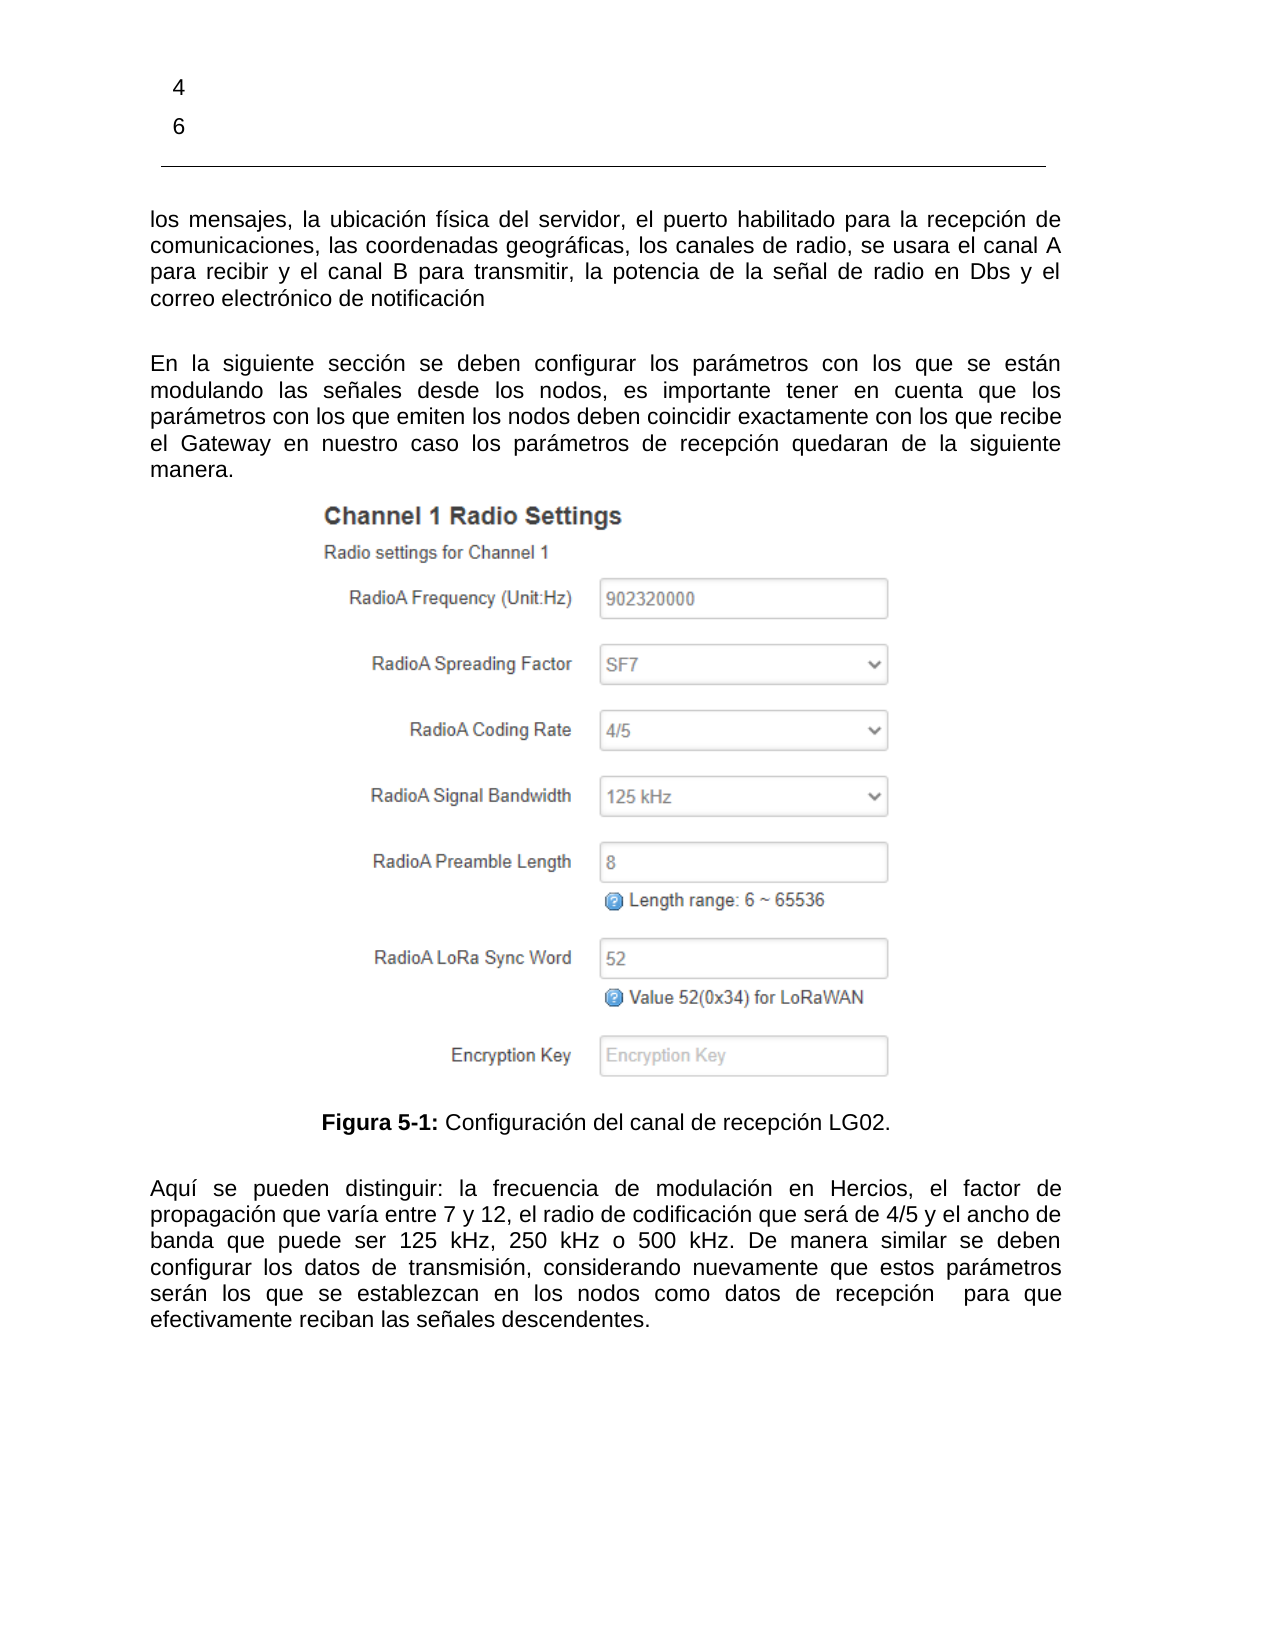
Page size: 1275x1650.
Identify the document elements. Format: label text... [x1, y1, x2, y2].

list Aquí se pueden distinguir: la frecuencia de modulación en Hercios, el factor de propagación que varía entre 7 y 12, el radio de codificación que será de 4/5 y el ancho de banda que puede ser 125 kHz, 250 kHz o 500 kHz. De manera similar se deben configurar los datos de transmisión, considerando nuevamente que estos parámetros serán los que se establezcan en los nodos como datos de recepción para que efectivamente reciban las señales descendentes. [150, 1175, 1062, 1333]
picture [278, 482, 934, 1096]
list Figura 5-1: Configuración del canal de recepción LG02. [150, 1109, 1062, 1135]
list En la siguiente sección se deben configurar los parámetros con los que se están modulando las señales desde los nodos, es importante tener en cuenta que los parámetros con los que emiten los nodos deben coincidir exactamente con los que recibe el Gateway en nuestro caso los parámetros de recepción quedaran de la siguiente manera. [150, 350, 1062, 482]
